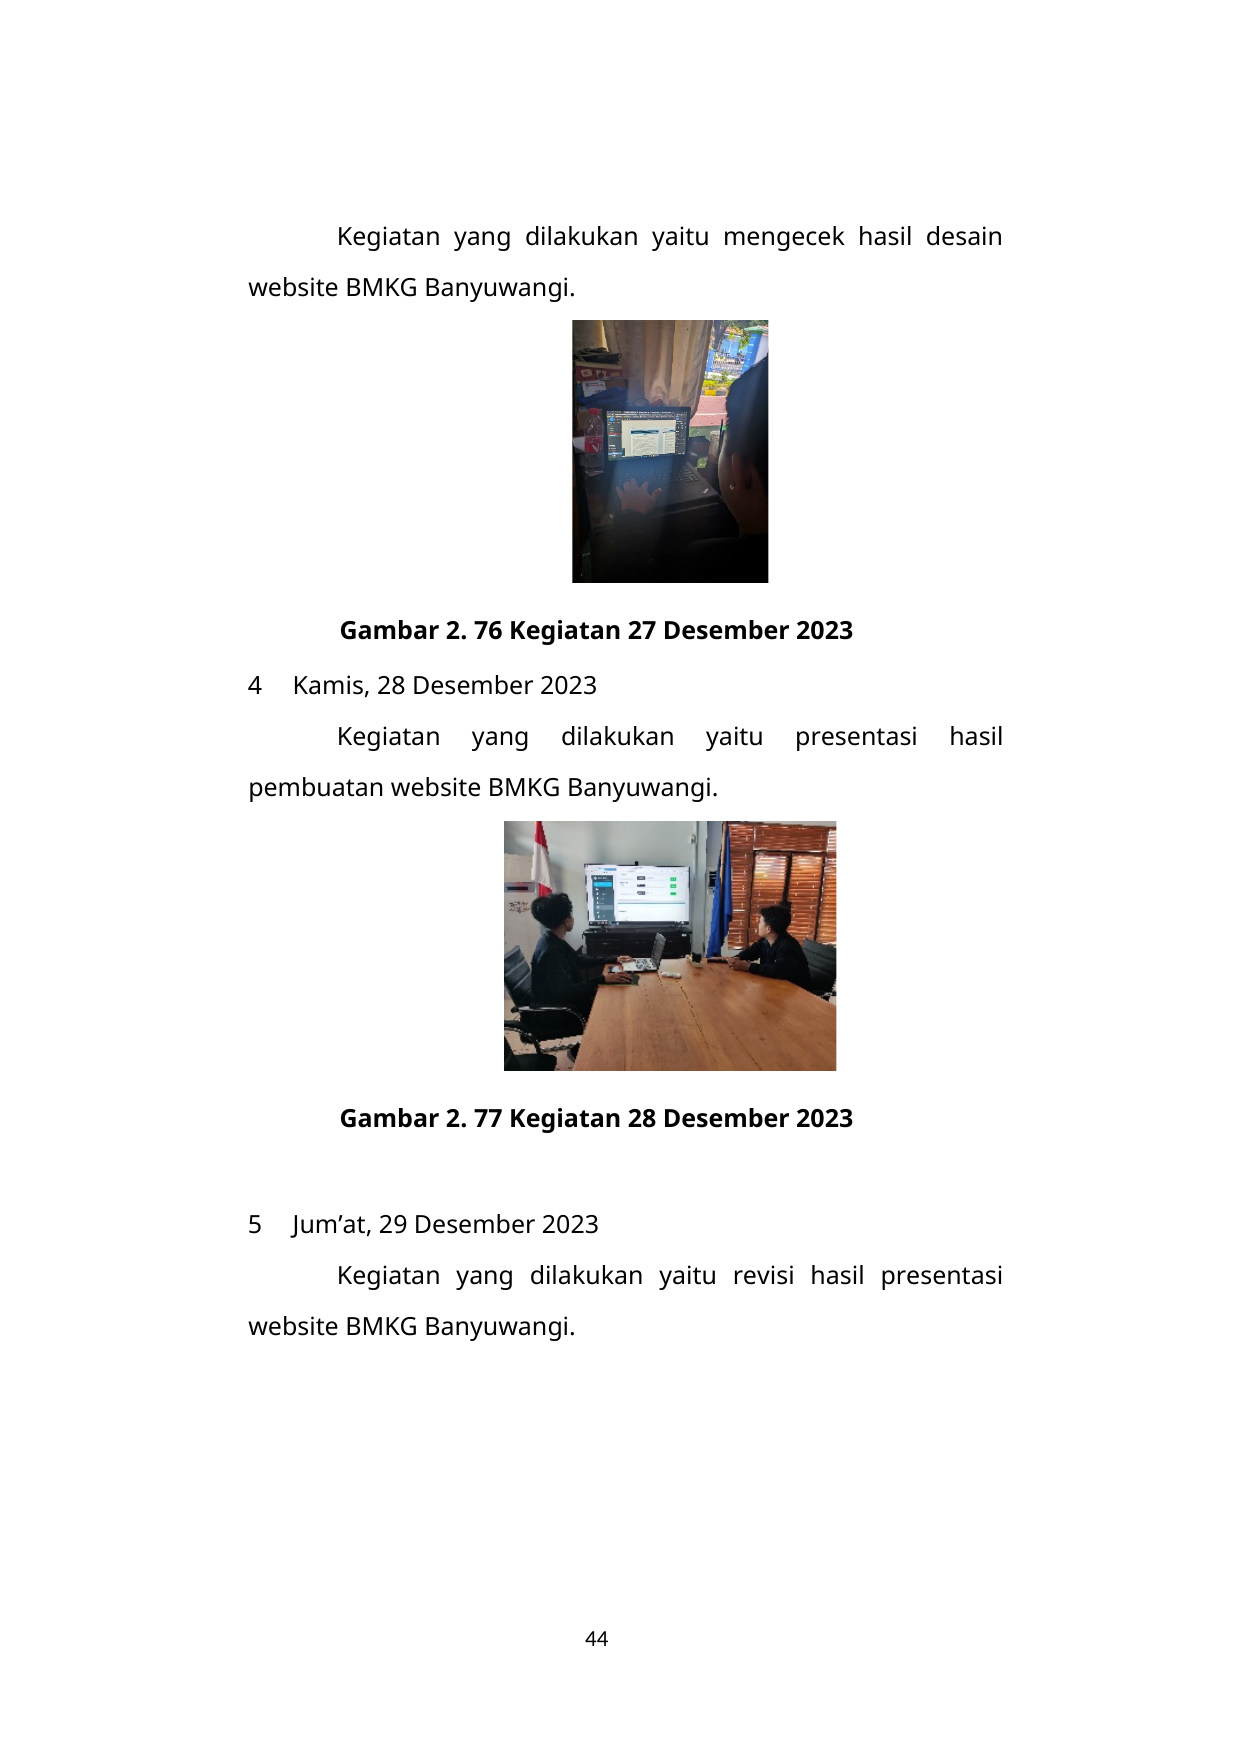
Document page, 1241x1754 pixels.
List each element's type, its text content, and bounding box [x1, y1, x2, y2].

list Jum’at, 29 Desember 2023 [248, 1207, 1004, 1241]
text Gambar 2. 77 Kegiatan 28 Desember 2023 [189, 1101, 1004, 1135]
picture [572, 320, 769, 583]
list Kegiatan yang dilakukan yaitu presentasi hasil pembuatan website BMKG Banyuwangi. [248, 719, 1004, 804]
list Kegiatan yang dilakukan yaitu mengecek hasil desain website BMKG Banyuwangi. [248, 218, 1004, 304]
picture [504, 821, 837, 1071]
list Kamis, 28 Desember 2023 [248, 668, 1004, 702]
list Kegiatan yang dilakukan yaitu revisi hasil presentasi website BMKG Banyuwangi. [248, 1258, 1004, 1343]
text Gambar 2. 76 Kegiatan 27 Desember 2023 [189, 613, 1004, 647]
